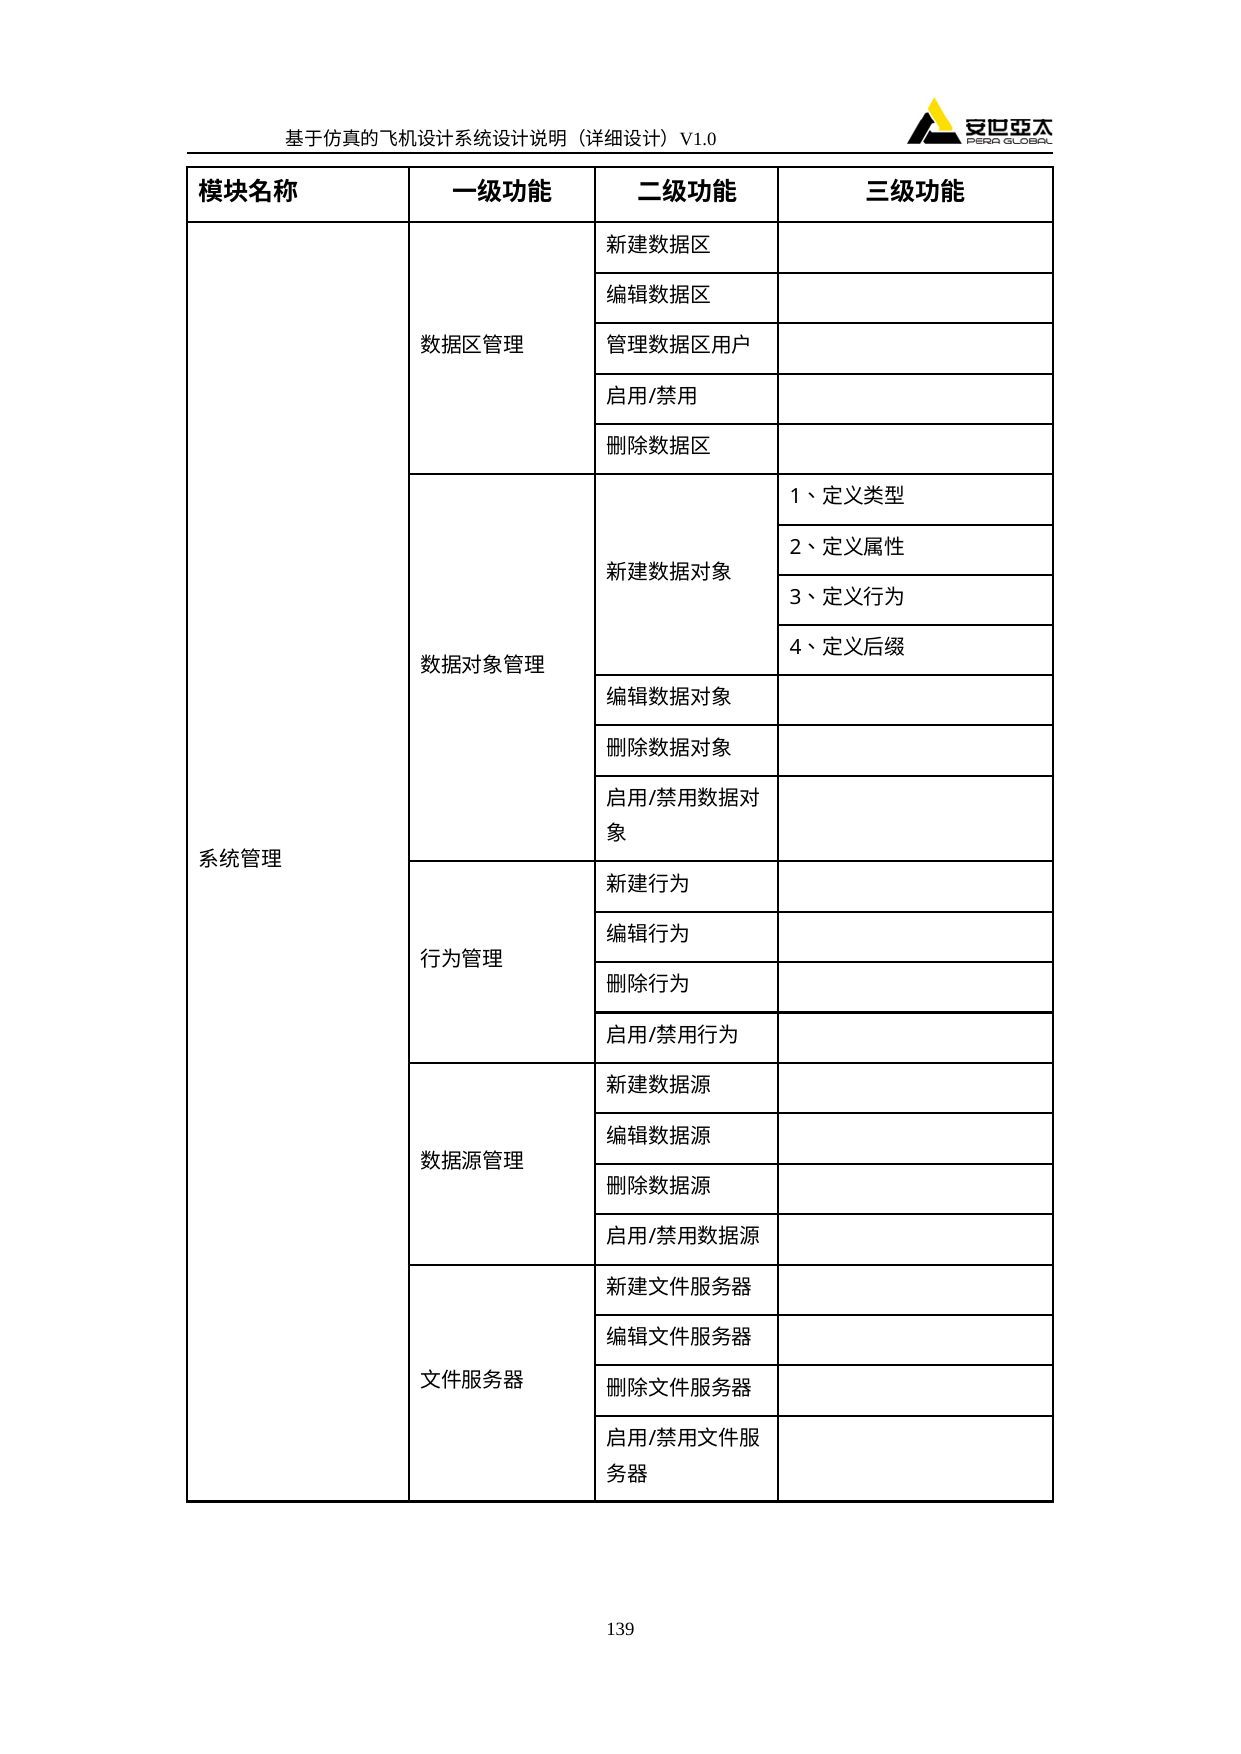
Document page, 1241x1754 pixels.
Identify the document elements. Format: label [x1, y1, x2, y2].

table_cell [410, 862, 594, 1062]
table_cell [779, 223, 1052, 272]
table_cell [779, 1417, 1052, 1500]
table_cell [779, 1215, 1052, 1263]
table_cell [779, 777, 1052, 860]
picture [900, 95, 1053, 145]
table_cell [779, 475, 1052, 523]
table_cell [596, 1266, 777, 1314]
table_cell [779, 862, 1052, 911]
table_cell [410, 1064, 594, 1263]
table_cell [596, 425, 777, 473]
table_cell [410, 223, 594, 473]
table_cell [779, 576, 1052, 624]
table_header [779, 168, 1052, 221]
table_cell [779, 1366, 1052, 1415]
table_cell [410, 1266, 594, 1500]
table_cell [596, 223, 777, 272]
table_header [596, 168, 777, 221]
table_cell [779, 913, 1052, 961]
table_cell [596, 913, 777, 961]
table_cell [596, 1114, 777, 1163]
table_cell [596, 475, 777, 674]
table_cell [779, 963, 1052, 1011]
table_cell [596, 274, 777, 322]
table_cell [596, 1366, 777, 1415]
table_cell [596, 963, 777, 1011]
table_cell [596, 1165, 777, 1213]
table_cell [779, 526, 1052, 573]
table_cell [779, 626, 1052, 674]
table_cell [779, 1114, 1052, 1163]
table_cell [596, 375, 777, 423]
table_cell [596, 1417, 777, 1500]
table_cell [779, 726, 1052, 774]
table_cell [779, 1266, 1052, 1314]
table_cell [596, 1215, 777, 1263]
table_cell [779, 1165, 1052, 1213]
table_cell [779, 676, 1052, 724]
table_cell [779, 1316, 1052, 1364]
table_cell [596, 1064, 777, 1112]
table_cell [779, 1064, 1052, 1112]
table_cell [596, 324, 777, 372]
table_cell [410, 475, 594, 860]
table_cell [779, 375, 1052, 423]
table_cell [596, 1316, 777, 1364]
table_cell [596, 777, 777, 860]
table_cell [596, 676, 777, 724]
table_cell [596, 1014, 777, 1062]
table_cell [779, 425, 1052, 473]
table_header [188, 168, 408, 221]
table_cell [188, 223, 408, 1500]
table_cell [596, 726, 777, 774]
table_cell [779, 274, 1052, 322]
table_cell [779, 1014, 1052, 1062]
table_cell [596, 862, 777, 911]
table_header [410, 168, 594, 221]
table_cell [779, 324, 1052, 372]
